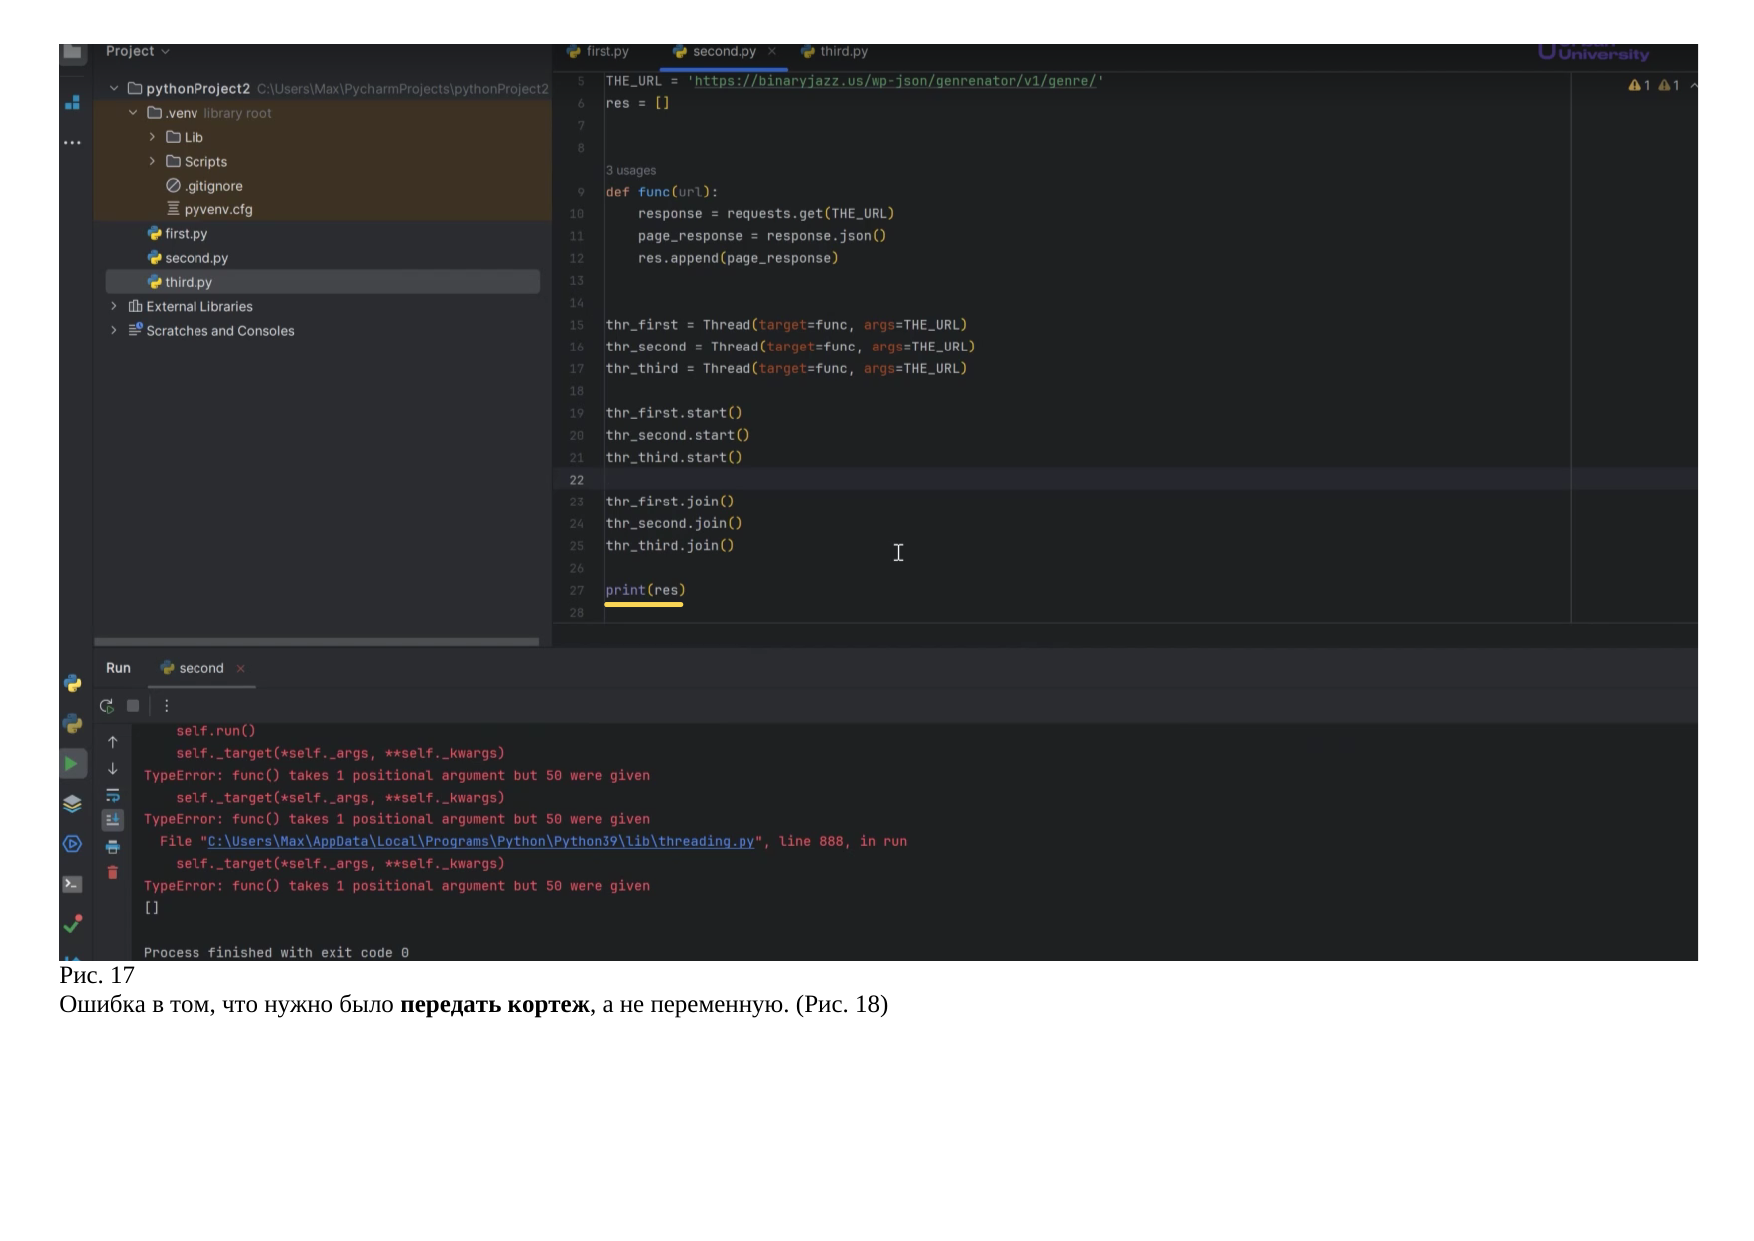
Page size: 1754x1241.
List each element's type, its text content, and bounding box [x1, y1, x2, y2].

text Ошибка в том, что нужно было передать кортеж, а не переменную. (Рис. 18) [59, 989, 1698, 1018]
picture [59, 44, 1699, 961]
text Рис. 17 [59, 961, 1698, 989]
